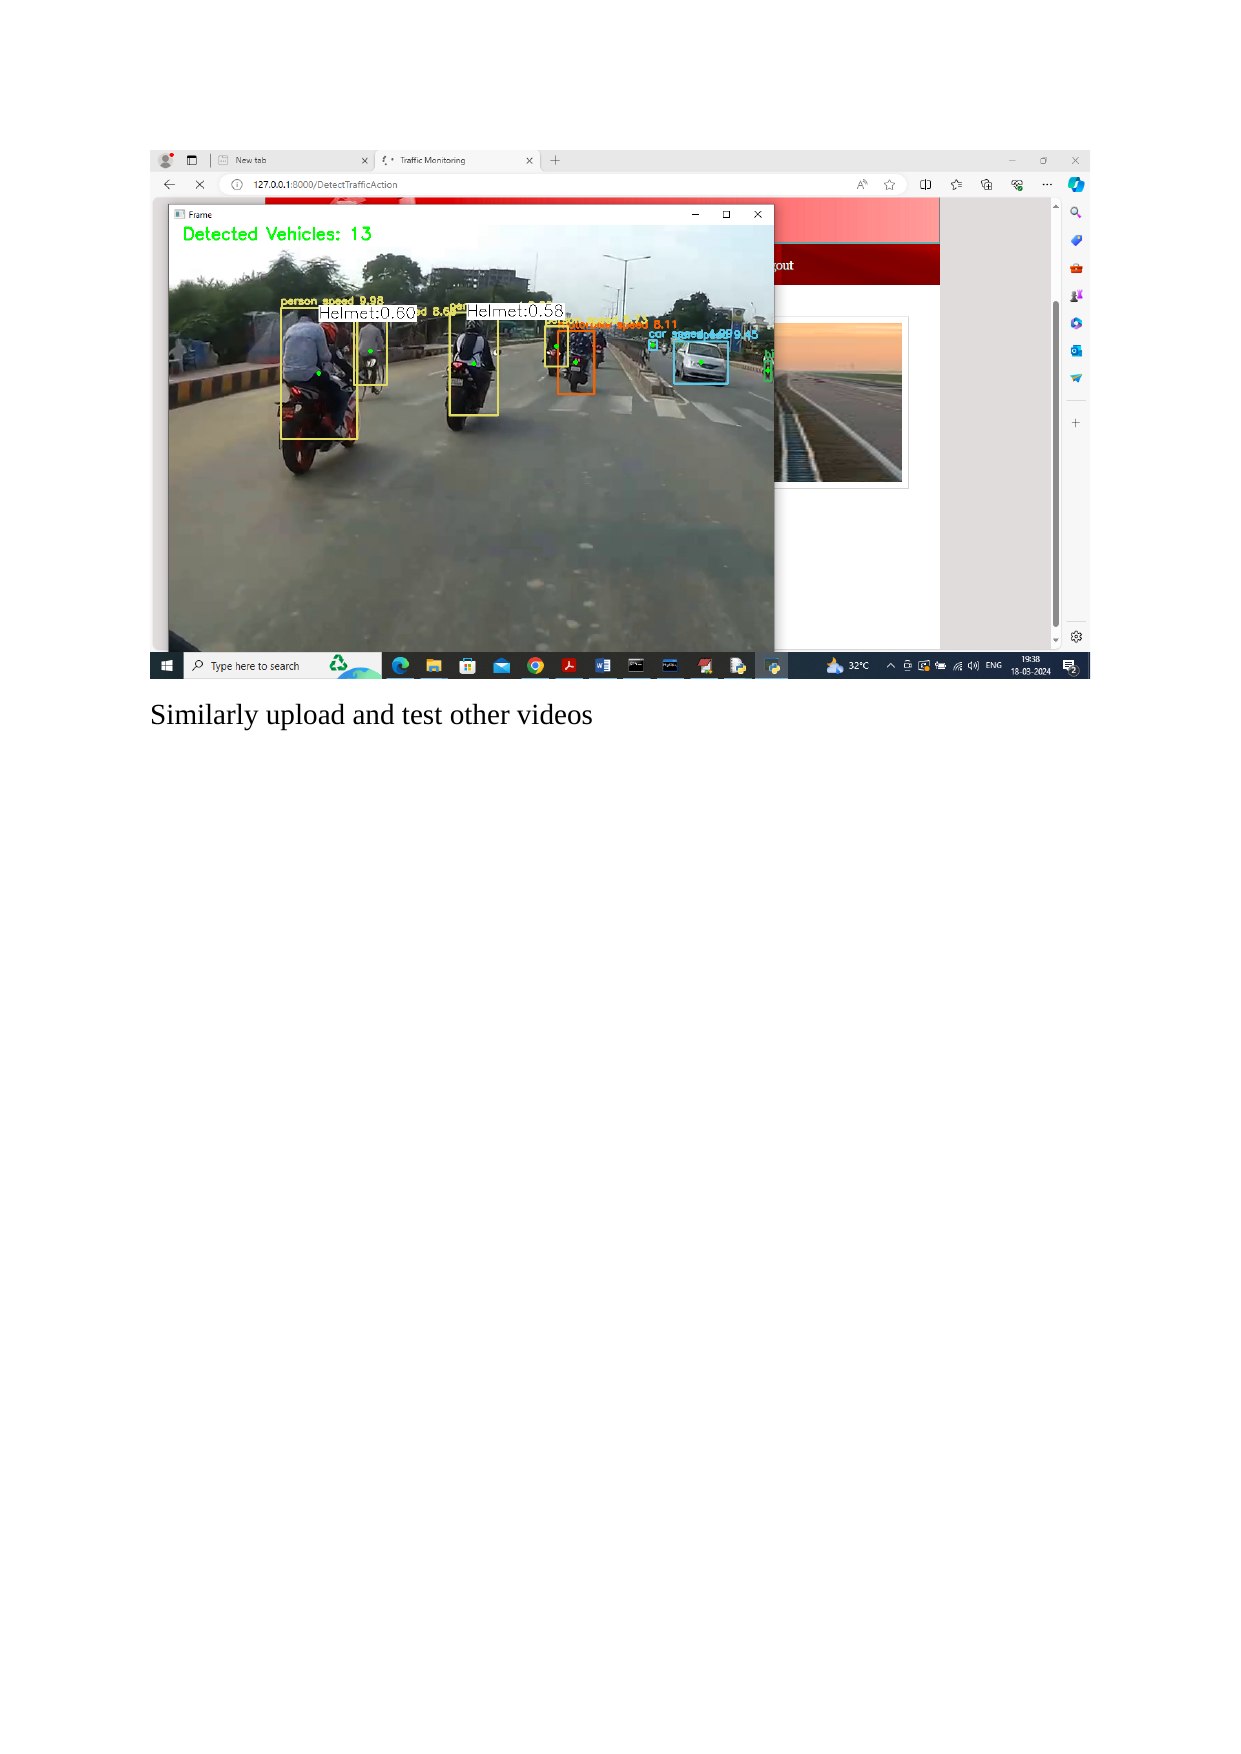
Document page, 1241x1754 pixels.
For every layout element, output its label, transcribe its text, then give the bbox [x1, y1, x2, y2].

picture [150, 150, 1091, 679]
text Similarly upload and test other videos [150, 697, 1090, 731]
